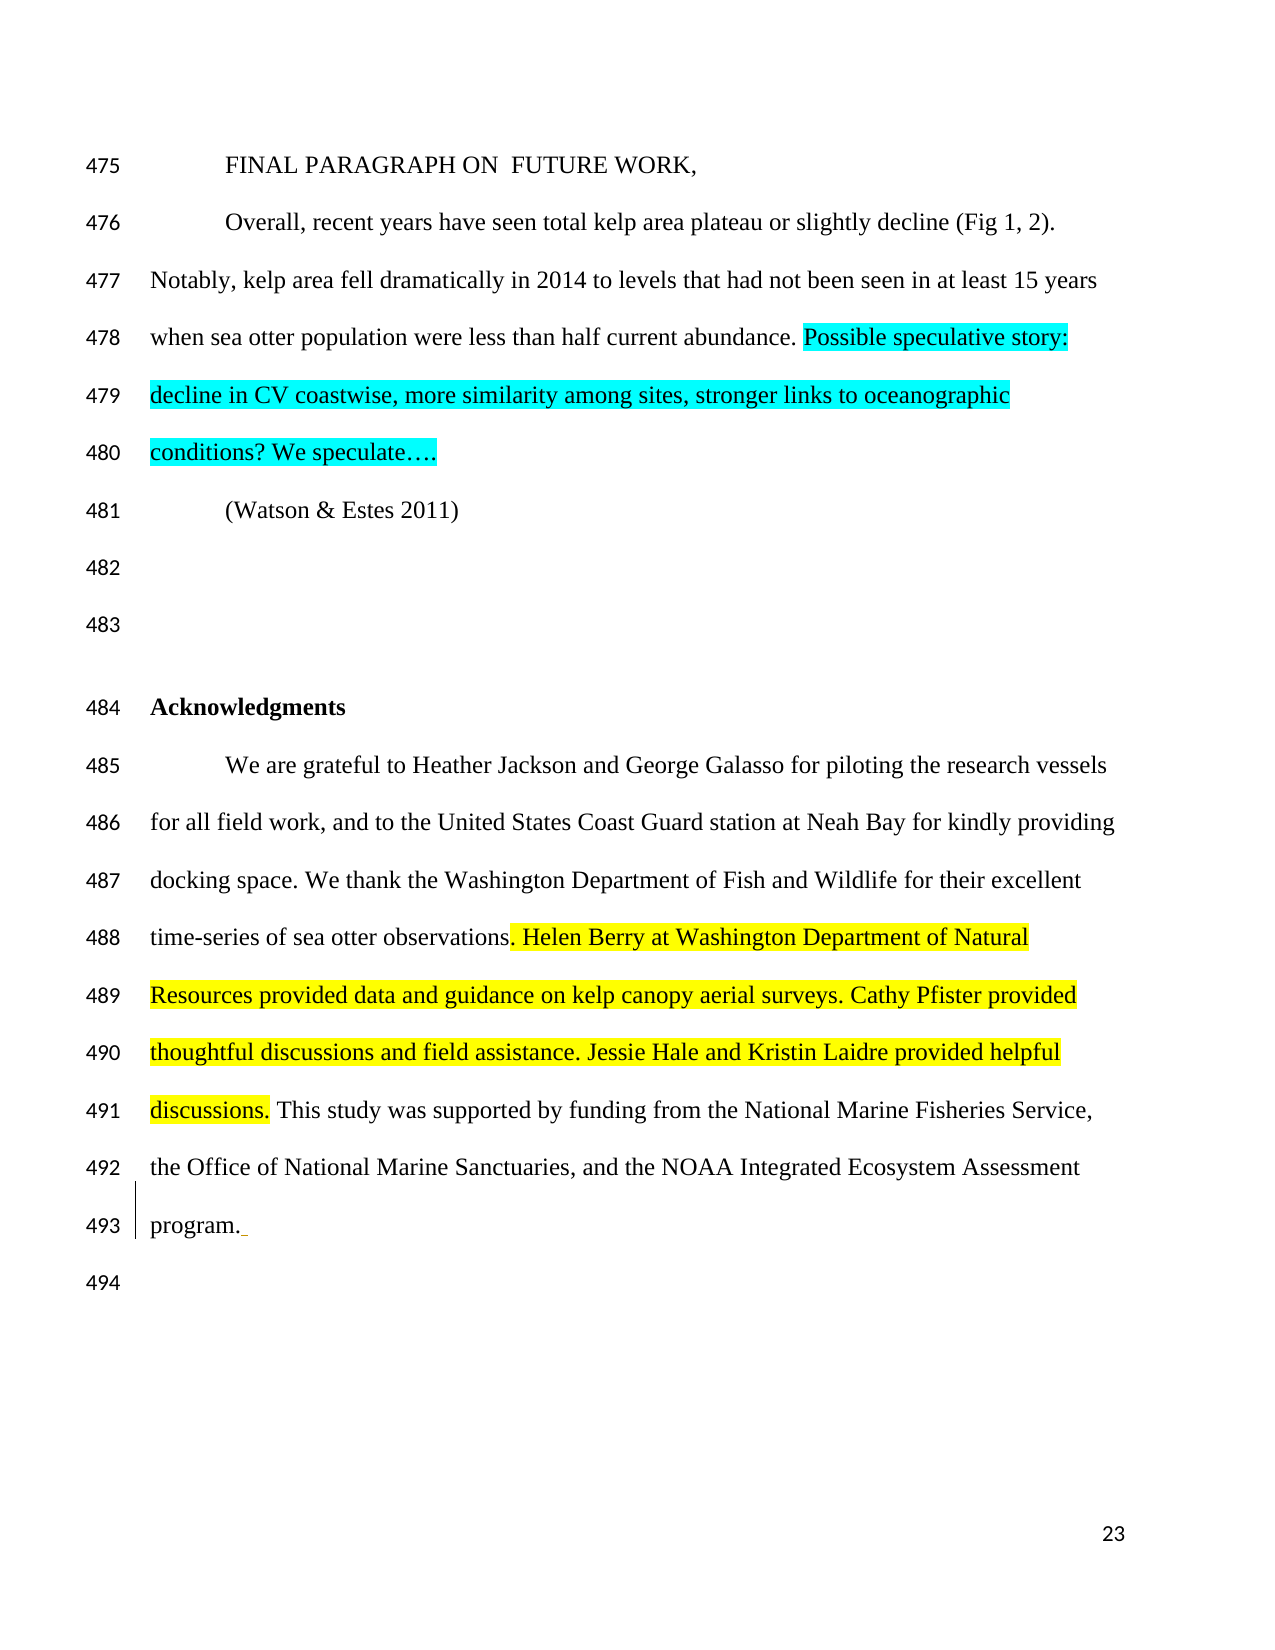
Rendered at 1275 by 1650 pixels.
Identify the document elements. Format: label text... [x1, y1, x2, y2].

text (Watson & Estes 2011) [150, 495, 1125, 524]
text FINAL PARAGRAPH ON FUTURE WORK, [150, 150, 1125, 179]
text Overall, recent years have seen total kelp area plateau or slightly decline (Fig 1, 2). Notably, kelp area fell dramatically in 2014 to levels that had not been seen in at least 15 years when sea otter population were less than half current abundance. Possible speculative story: decline in CV coastwise, more similarity among sites, stronger links to oceanographic conditions? We speculate…. [150, 207, 1125, 466]
text Acknowledgments [150, 692, 1125, 721]
text We are grateful to Heather Jackson and George Galasso for piloting the research vessels for all field work, and to the United States Coast Guard station at Neah Bay for kindly providing docking space. We thank the Washington Department of Fish and Wildlife for their excellent time-series of sea otter observations. Helen Berry at Washington Department of Natural Resources provided data and guidance on kelp canopy aerial surveys. Cathy Pfister provided thoughtful discussions and field assistance. Jessie Hale and Kristin Laidre provided helpful discussions. This study was supported by funding from the National Marine Fisheries Service, the Office of National Marine Sanctuaries, and the NOAA Integrated Ecosystem Assessment program. [150, 750, 1125, 1239]
